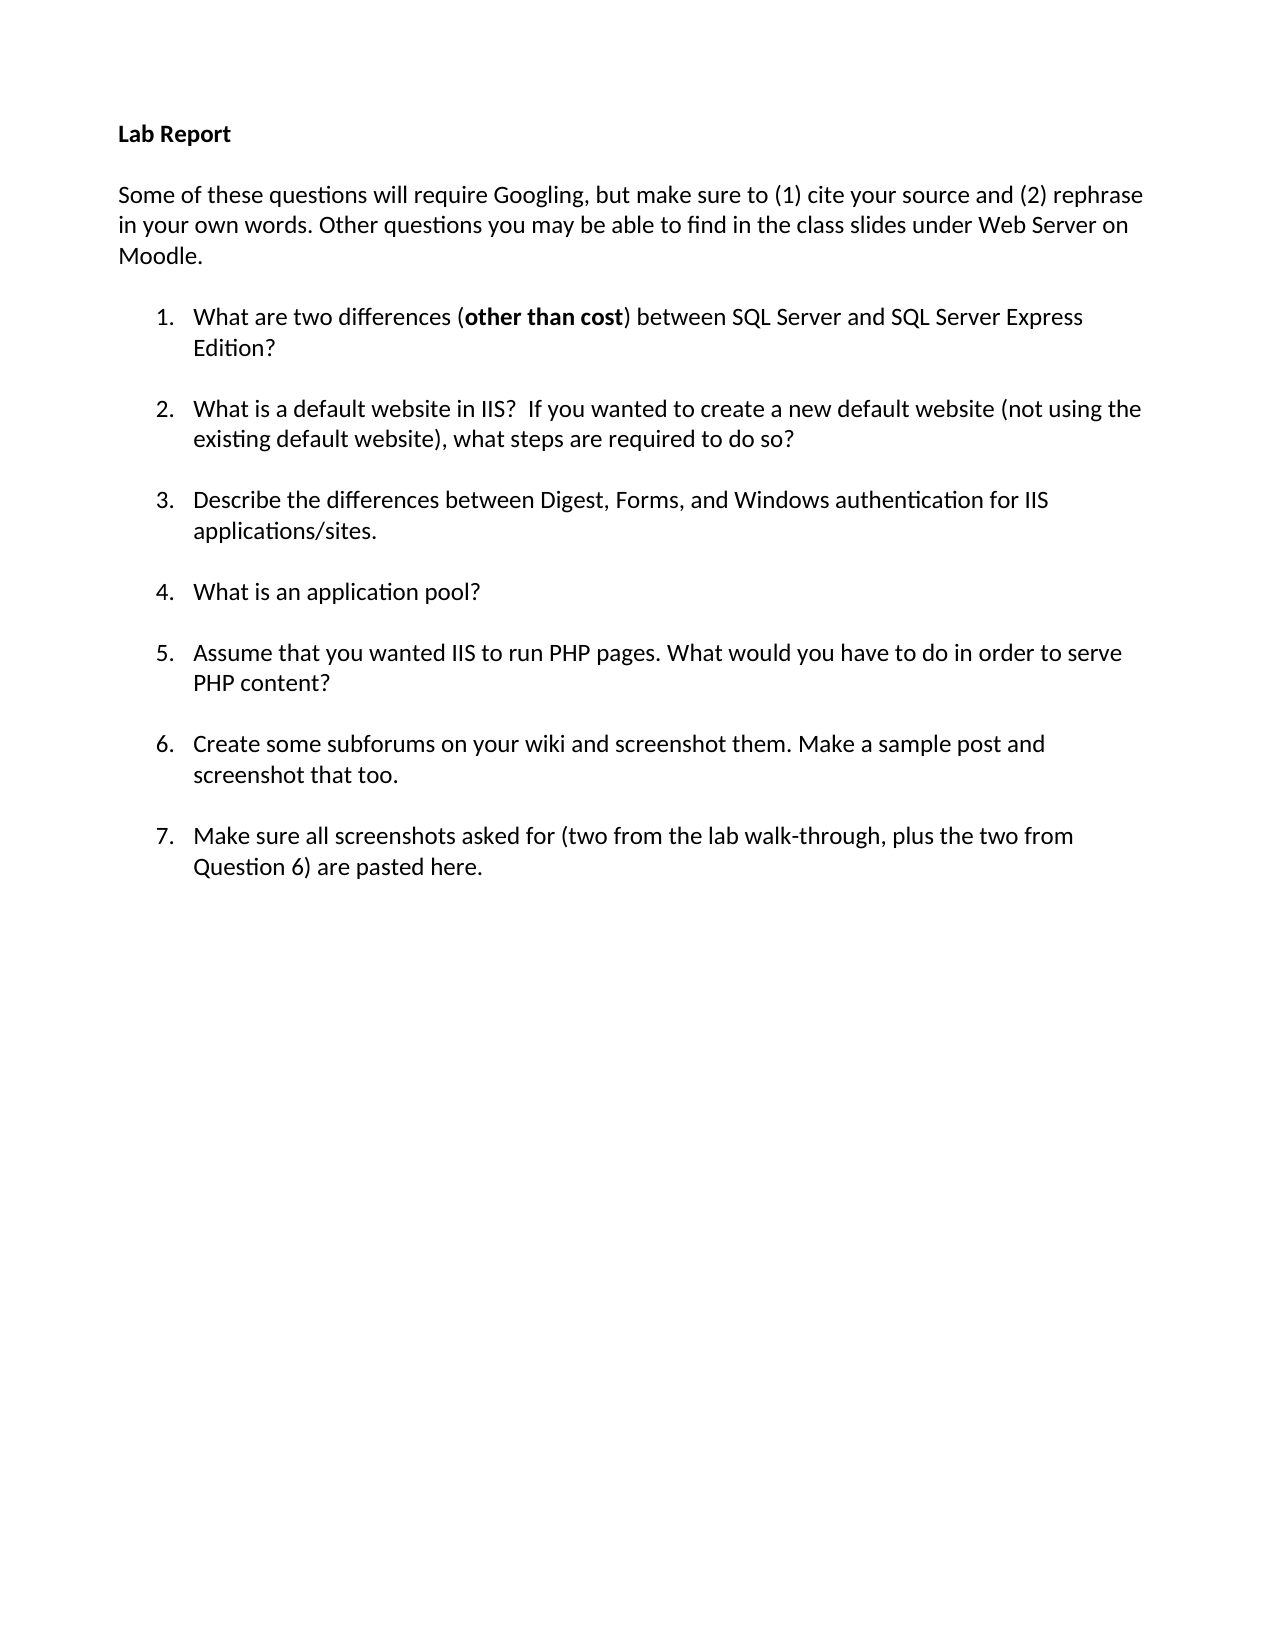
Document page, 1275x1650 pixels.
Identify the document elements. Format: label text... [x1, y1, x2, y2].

text Lab Report [118, 118, 1157, 149]
text Some of these questions will require Googling, but make sure to (1) cite your source and (2) rephrase in your own words. Other questions you may be able to find in the class slides under Web Server on Moodle. [118, 179, 1157, 271]
list Assume that you wanted IIS to run PHP pages. What would you have to do in order to serve PHP content? [156, 637, 1157, 698]
list Make sure all screenshots asked for (two from the lab walk-through, plus the two from Question 6) are pasted here. [156, 820, 1157, 881]
list Describe the differences between Digest, Forms, and Windows authentication for IIS applications/sites. [156, 484, 1157, 545]
list What is a default website in IIS? If you wanted to create a new default website (not using the existing default website), what steps are required to do so? [156, 393, 1157, 454]
list What are two differences (other than cost) between SQL Server and SQL Server Express Edition? [156, 301, 1157, 362]
list Create some subforums on your wiki and screenshot them. Make a sample post and screenshot that too. [156, 728, 1157, 789]
list What is an application pool? [156, 576, 1157, 606]
